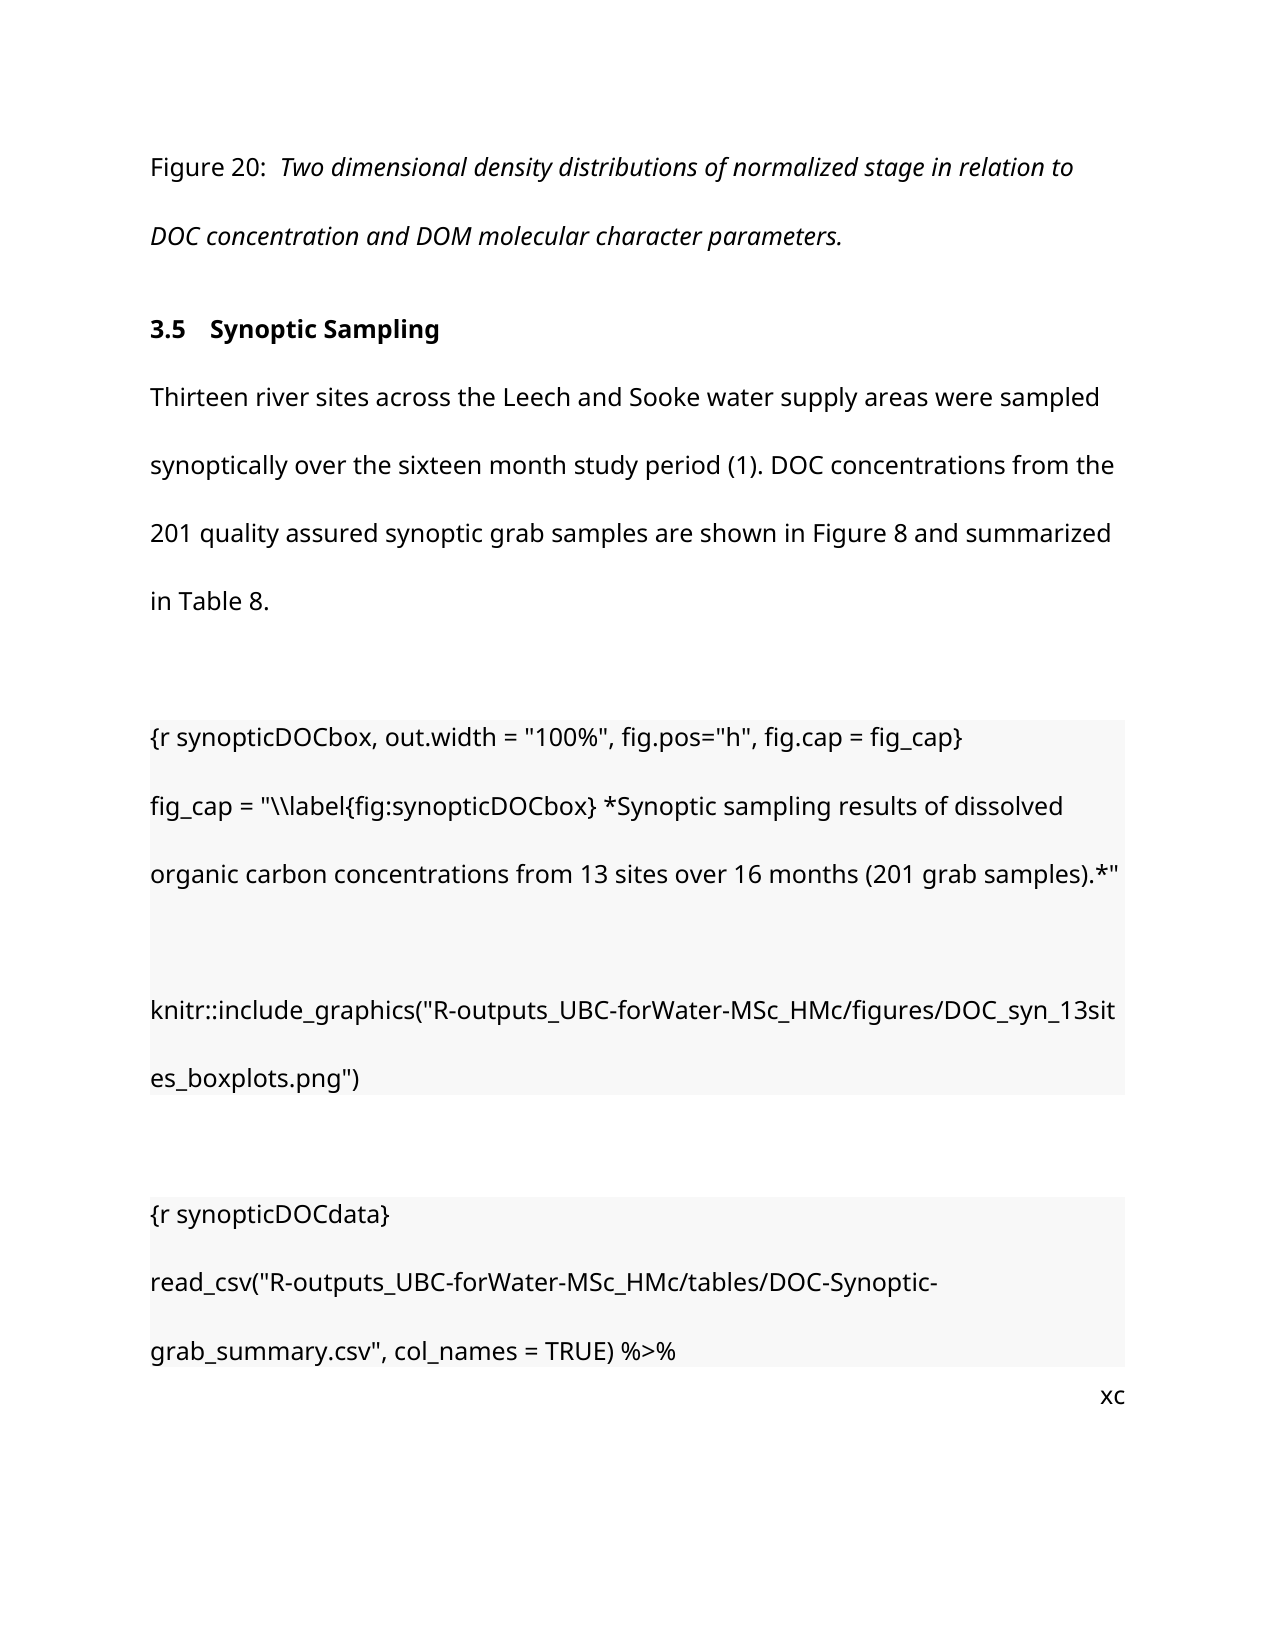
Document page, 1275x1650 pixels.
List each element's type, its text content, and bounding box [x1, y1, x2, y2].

text Thirteen river sites across the Leech and Sooke water supply areas were sampled synoptically over the sixteen month study period (1). DOC concentrations from the 201 quality assured synoptic grab samples are shown in Figure 8 and summarized in Table 8. [150, 379, 1125, 618]
text Figure 20: Two dimensional density distributions of normalized stage in relation to DOC concentration and DOM molecular character parameters. [150, 150, 1125, 252]
subtitle Synoptic Sampling [150, 311, 1125, 345]
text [150, 1197, 1125, 1367]
text {r synopticDOCbox, out.width = "100%", fig.pos="h", fig.cap = fig_cap} fig_cap = "\\label{fig:synopticDOCbox} *Synoptic sampling results of dissolved organic carbon concentrations from 13 sites over 16 months (201 grab samples).*" knitr::include_graphics("R-outputs_UBC-forWater-MSc_HMc/figures/DOC_syn_13sites_boxplots.png") [150, 720, 1125, 1095]
